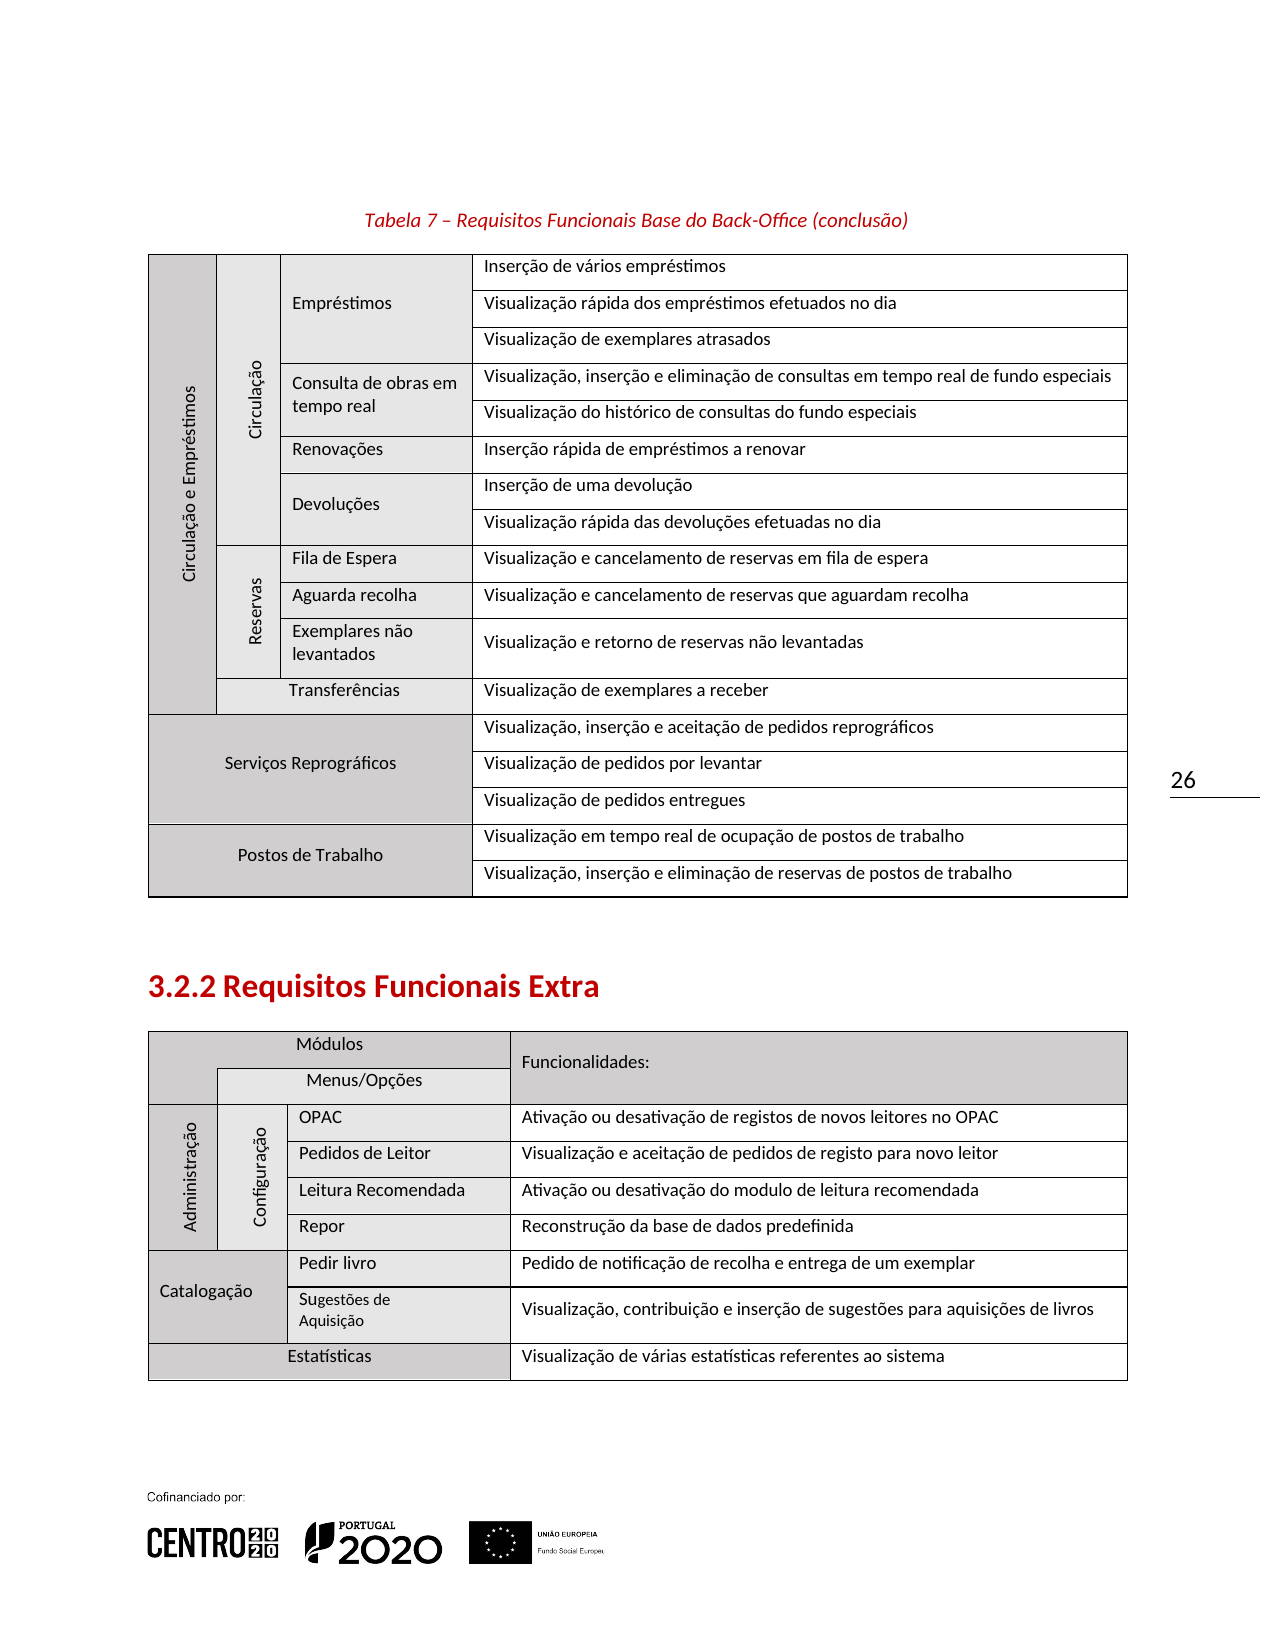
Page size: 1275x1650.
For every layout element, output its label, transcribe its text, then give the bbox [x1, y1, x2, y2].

table_cell Pedir livro [288, 1251, 510, 1286]
table_cell Visualização e aceitação de pedidos de registo para novo leitor [511, 1142, 1127, 1177]
table_cell Visualização em tempo real de ocupação de postos de trabalho [473, 825, 1127, 860]
table_cell Pedidos de Leitor [288, 1142, 510, 1177]
table_cell Serviços Reprográficos [149, 715, 472, 823]
table_cell Sugestões de Aquisição [288, 1288, 510, 1343]
table_header Inserção de vários empréstimos [473, 255, 1127, 290]
table_cell Visualização de pedidos por levantar [473, 752, 1127, 787]
table_cell Visualização e cancelamento de reservas que aguardam recolha [473, 583, 1127, 618]
table_cell Menus/Opções [218, 1069, 510, 1104]
table_cell Visualização do histórico de consultas do fundo especiais [473, 401, 1127, 436]
table_header Módulos [149, 1032, 510, 1068]
table_header Circulação e Empréstimos [149, 255, 216, 714]
table_cell Estatísticas [149, 1344, 510, 1379]
table_cell Leitura Recomendada [288, 1178, 510, 1213]
table_cell Catalogação [149, 1251, 287, 1343]
table_cell Fila de Espera [281, 546, 472, 582]
table_cell Renovações [281, 437, 472, 472]
table_cell Visualização, inserção e eliminação de consultas em tempo real de fundo especiais [473, 364, 1127, 399]
table_header Funcionalidades: [511, 1032, 1127, 1104]
table_cell Visualização rápida das devoluções efetuadas no dia [473, 510, 1127, 545]
table_cell Repor [288, 1215, 510, 1250]
table_cell Visualização e cancelamento de reservas em fila de espera [473, 546, 1127, 582]
table_cell Visualização, contribuição e inserção de sugestões para aquisições de livros [511, 1288, 1127, 1343]
table_cell Visualização de pedidos entregues [473, 788, 1127, 823]
table_cell Reconstrução da base de dados predefinida [511, 1215, 1127, 1250]
table_cell Pedido de notificação de recolha e entrega de um exemplar [511, 1251, 1127, 1286]
table_cell Transferências [217, 679, 472, 714]
table_cell Visualização, inserção e eliminação de reservas de postos de trabalho [473, 861, 1127, 896]
table_cell Inserção de uma devolução [473, 474, 1127, 509]
table_cell Postos de Trabalho [149, 825, 472, 896]
table_cell Devoluções [281, 474, 472, 545]
table_cell Aguarda recolha [281, 583, 472, 618]
table_cell Visualização de exemplares a receber [473, 679, 1127, 714]
table_header Circulação [217, 255, 280, 545]
table_cell Ativação ou desativação do modulo de leitura recomendada [511, 1178, 1127, 1213]
text Tabela – Requisitos Funcionais Base do Back-Office (conclusão) [148, 207, 1127, 233]
table_cell Visualização rápida dos empréstimos efetuados no dia [473, 291, 1127, 327]
table_cell OPAC [288, 1105, 510, 1141]
table_cell Inserção rápida de empréstimos a renovar [473, 437, 1127, 472]
subtitle Requisitos Funcionais Extra [148, 965, 1127, 1006]
table_cell Visualização de exemplares atrasados [473, 328, 1127, 363]
table_cell Exemplares não levantados [281, 619, 472, 678]
table_cell [149, 1068, 217, 1104]
table_cell Visualização de várias estatísticas referentes ao sistema [511, 1344, 1127, 1379]
table_cell Ativação ou desativação de registos de novos leitores no OPAC [511, 1105, 1127, 1141]
table_cell Consulta de obras em tempo real [281, 364, 472, 436]
table_cell Configuração [218, 1105, 287, 1250]
table_header Empréstimos [281, 255, 472, 363]
table_cell Visualização e retorno de reservas não levantadas [473, 619, 1127, 678]
table_cell Reservas [217, 546, 280, 678]
table_cell Visualização, inserção e aceitação de pedidos reprográficos [473, 715, 1127, 751]
picture [147, 1492, 605, 1564]
table_cell Administração [149, 1105, 217, 1250]
